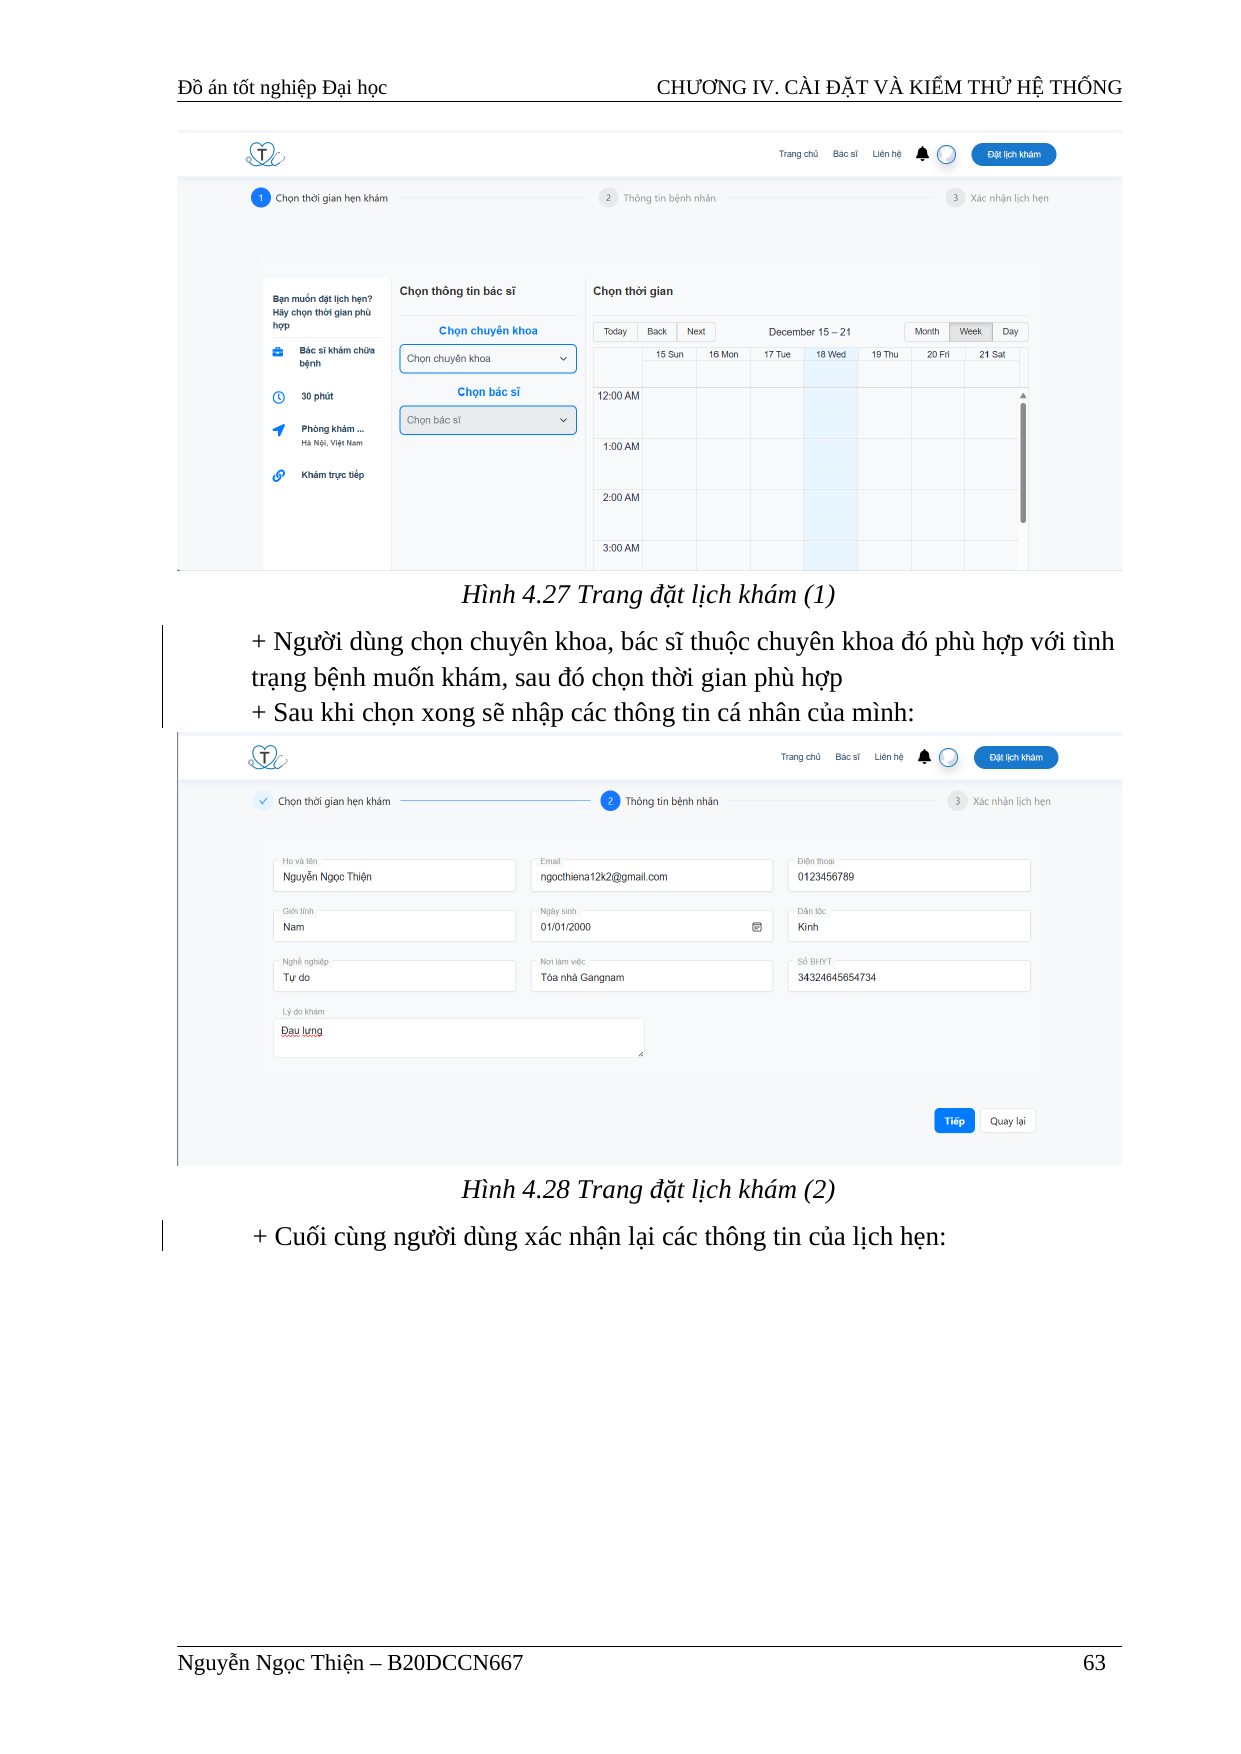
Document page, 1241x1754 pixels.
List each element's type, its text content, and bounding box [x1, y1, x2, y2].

text + Người dùng chọn chuyên khoa, bác sĩ thuộc chuyên khoa đó phù hợp với tình trạng bệnh muốn khám, sau đó chọn thời gian phù hợp + Sau khi chọn xong sẽ nhập các thông tin cá nhân của mình: [251, 625, 1122, 727]
subtitle Hình 4.28 Trang đặt lịch khám (2) [177, 1173, 1122, 1204]
text + Cuối cùng người dùng xác nhận lại các thông tin của lịch hẹn: [177, 1220, 1122, 1251]
picture [177, 732, 1123, 1166]
picture [177, 130, 1123, 571]
subtitle Hình 4.27 Trang đặt lịch khám (1) [177, 578, 1122, 609]
